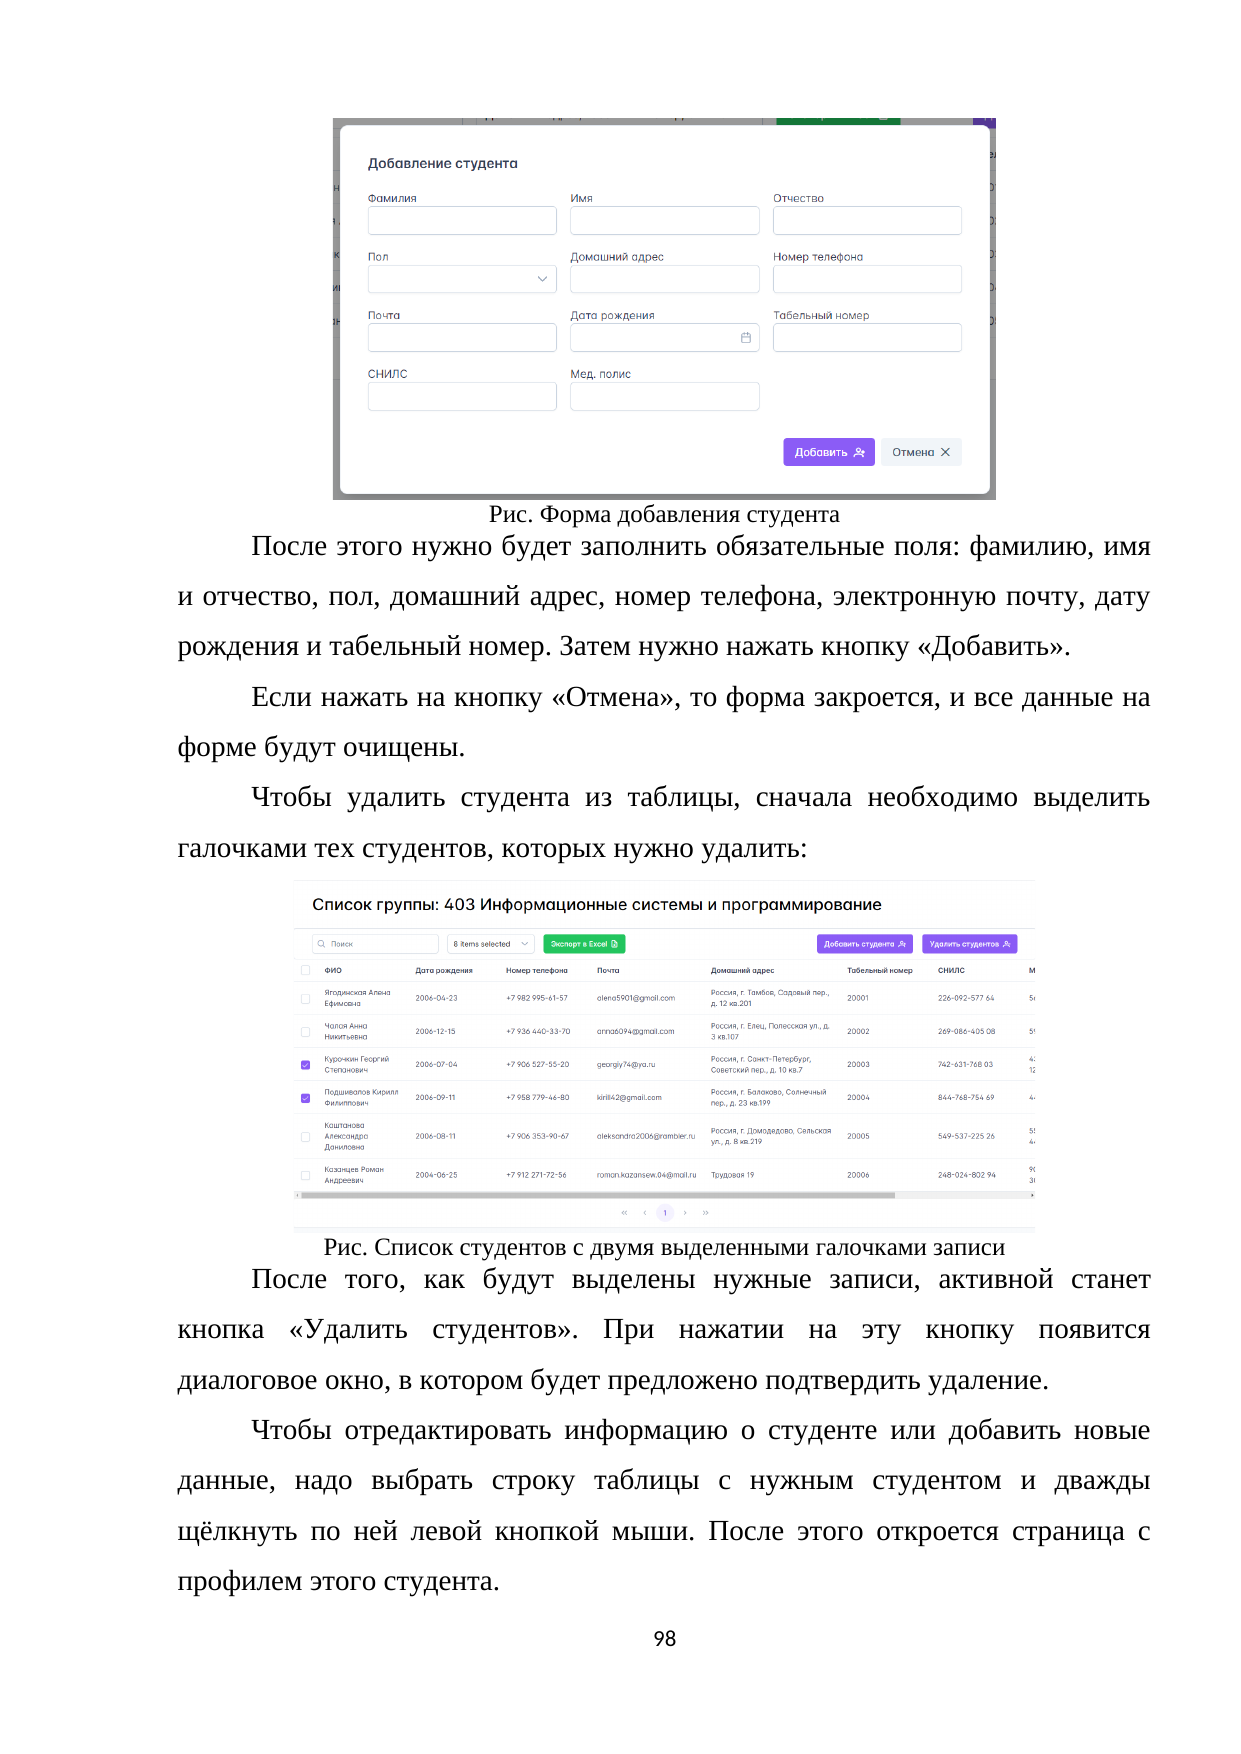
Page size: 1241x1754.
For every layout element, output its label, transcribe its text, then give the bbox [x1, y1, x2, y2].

text Чтобы отредактировать информацию о студенте или добавить новые данные, надо выбрать строку таблицы с нужным студентом и дважды щёлкнуть по ней левой кнопкой мыши. После этого откроется страница с профилем этого студента. [177, 1412, 1152, 1597]
picture [332, 118, 996, 500]
text Рис. Список студентов с двумя выделенными галочками записи [177, 1232, 1152, 1261]
text Чтобы удалить студента из таблицы, сначала необходимо выделить галочками тех студентов, которых нужно удалить: [177, 779, 1152, 863]
text После того, как будут выделены нужные записи, активной станет кнопка «Удалить студентов». При нажатии на эту кнопку появится диалоговое окно, в котором будет предложено подтвердить удаление. [177, 1261, 1152, 1395]
text Если нажать на кнопку «Отмена», то форма закроется, и все данные на форме будут очищены. [177, 679, 1152, 763]
picture [293, 880, 1036, 1233]
text Рис. Форма добавления студента [177, 499, 1152, 528]
text После этого нужно будет заполнить обязательные поля: фамилию, имя и отчество, пол, домашний адрес, номер телефона, электронную почту, дату рождения и табельный номер. Затем нужно нажать кнопку «Добавить». [177, 528, 1152, 662]
